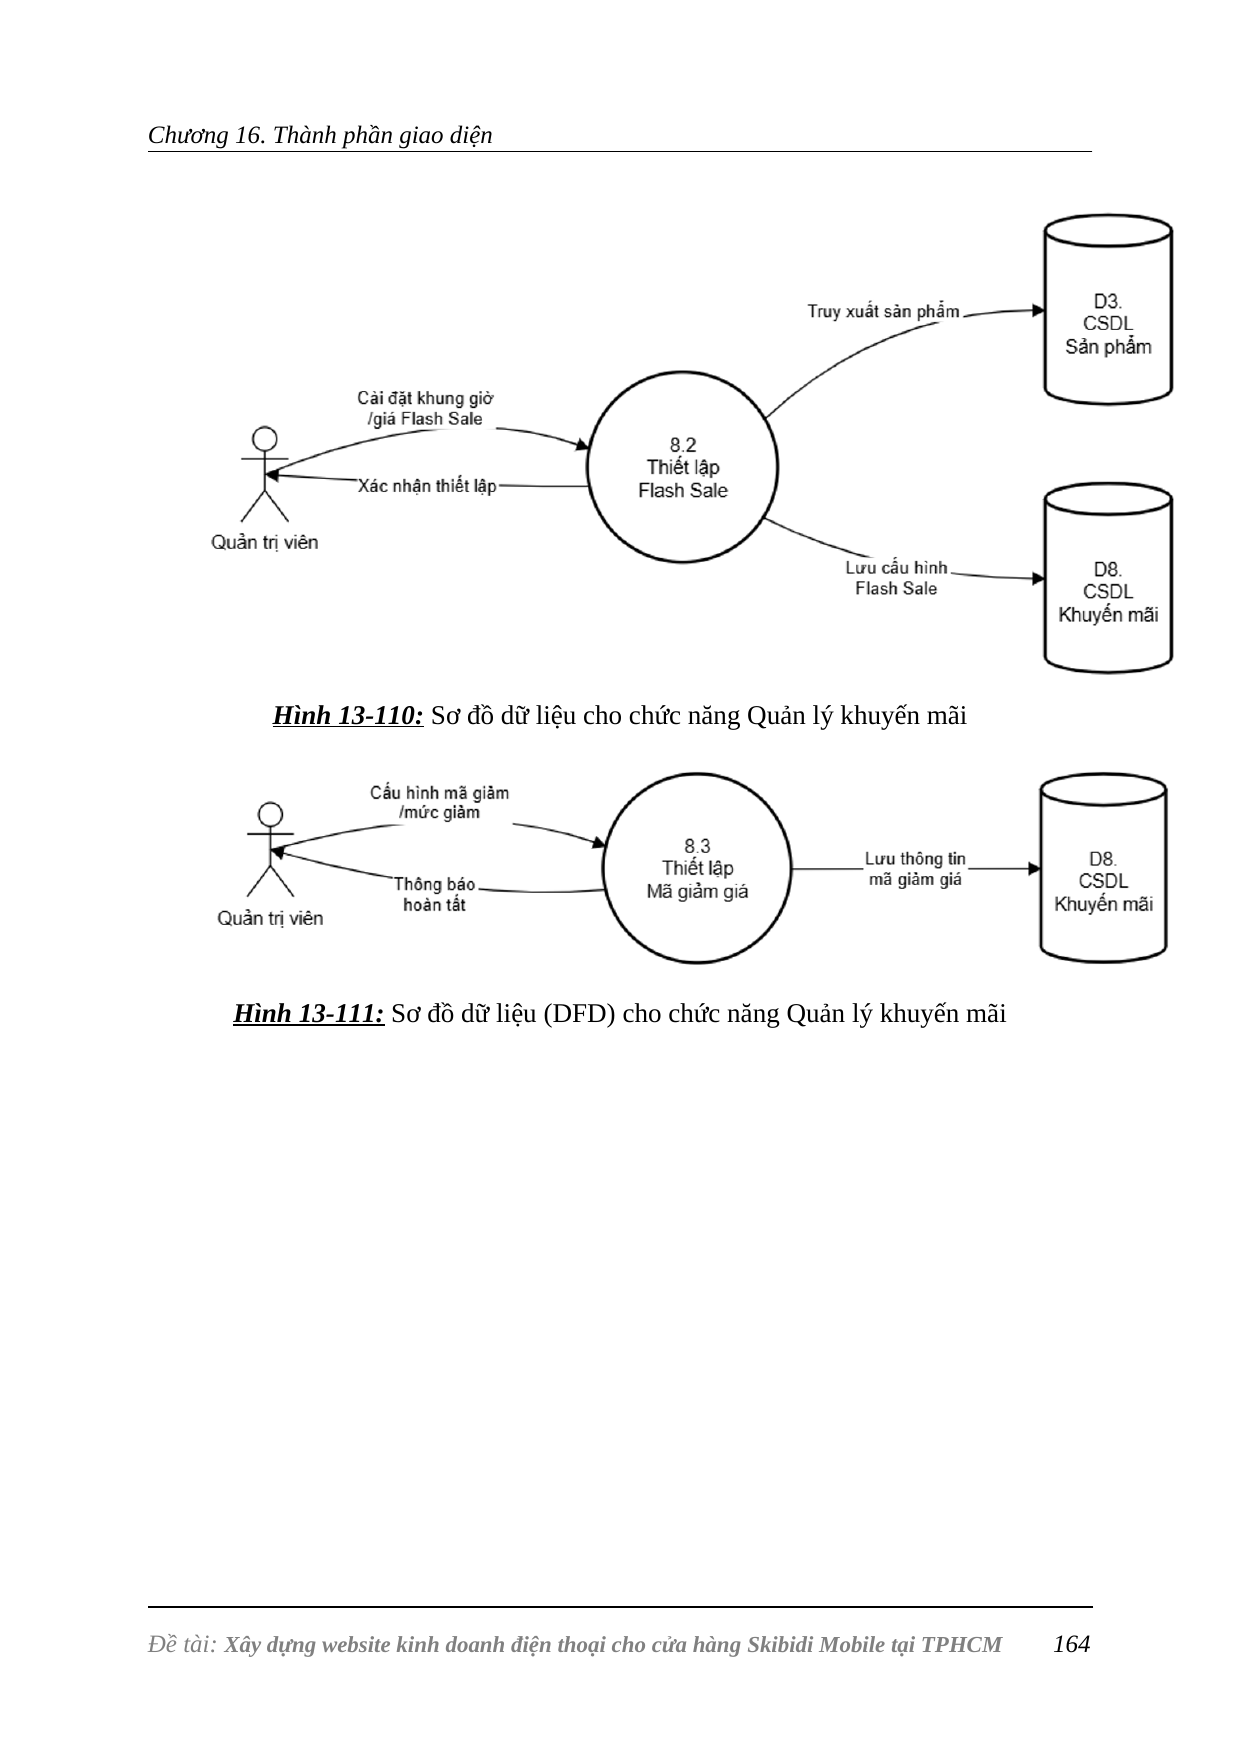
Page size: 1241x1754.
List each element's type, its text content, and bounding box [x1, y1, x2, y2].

picture [206, 206, 1182, 677]
picture [206, 758, 1181, 976]
